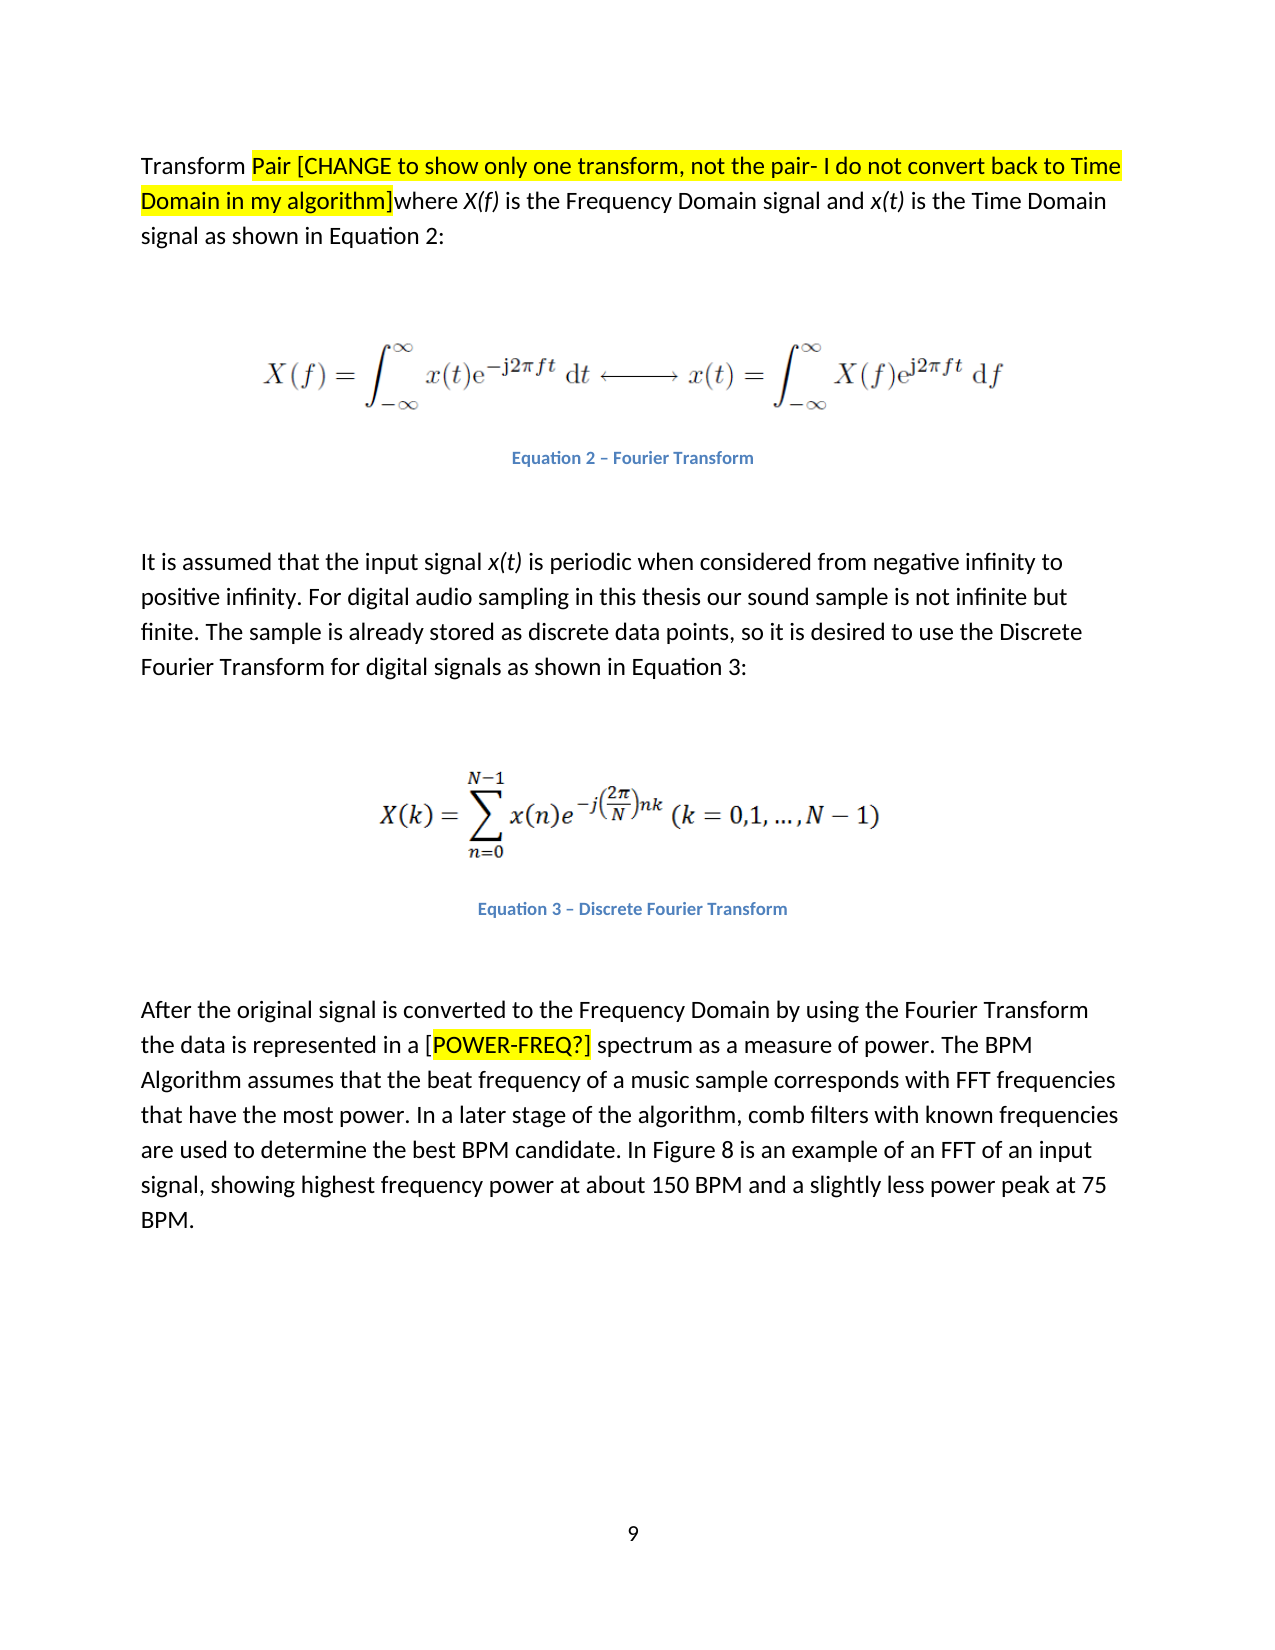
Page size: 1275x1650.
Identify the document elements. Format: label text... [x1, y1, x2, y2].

text It is assumed that the input signal x(t) is periodic when considered from negative infinity to positive infinity. For digital audio sampling in this thesis our sound sample is not infinite but finite. The sample is already stored as discrete data points, so it is desired to use the Discrete Fourier Transform for digital signals as shown in Equation 3: [141, 546, 1125, 681]
text After the original signal is converted to the Frequency Domain by using the Fourier Transform the data is represented in a [POWER-FREQ?] spectrum as a measure of power. The BPM Algorithm assumes that the beat frequency of a music sample corresponds with FFT frequencies that have the most power. In a later stage of the algorithm, comb filters with known frequencies are used to determine the best BPM candidate. In Figure 8 is an example of an FFT of an input signal, showing highest frequency power at about 150 BPM and a slightly less power peak at 75 BPM. [141, 994, 1125, 1235]
text Equation 3 – Discrete Fourier Transform [141, 897, 1125, 920]
text Equation 2 – Fourier Transform [141, 446, 1125, 469]
picture [368, 762, 897, 873]
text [141, 150, 1125, 251]
picture [244, 331, 1022, 422]
